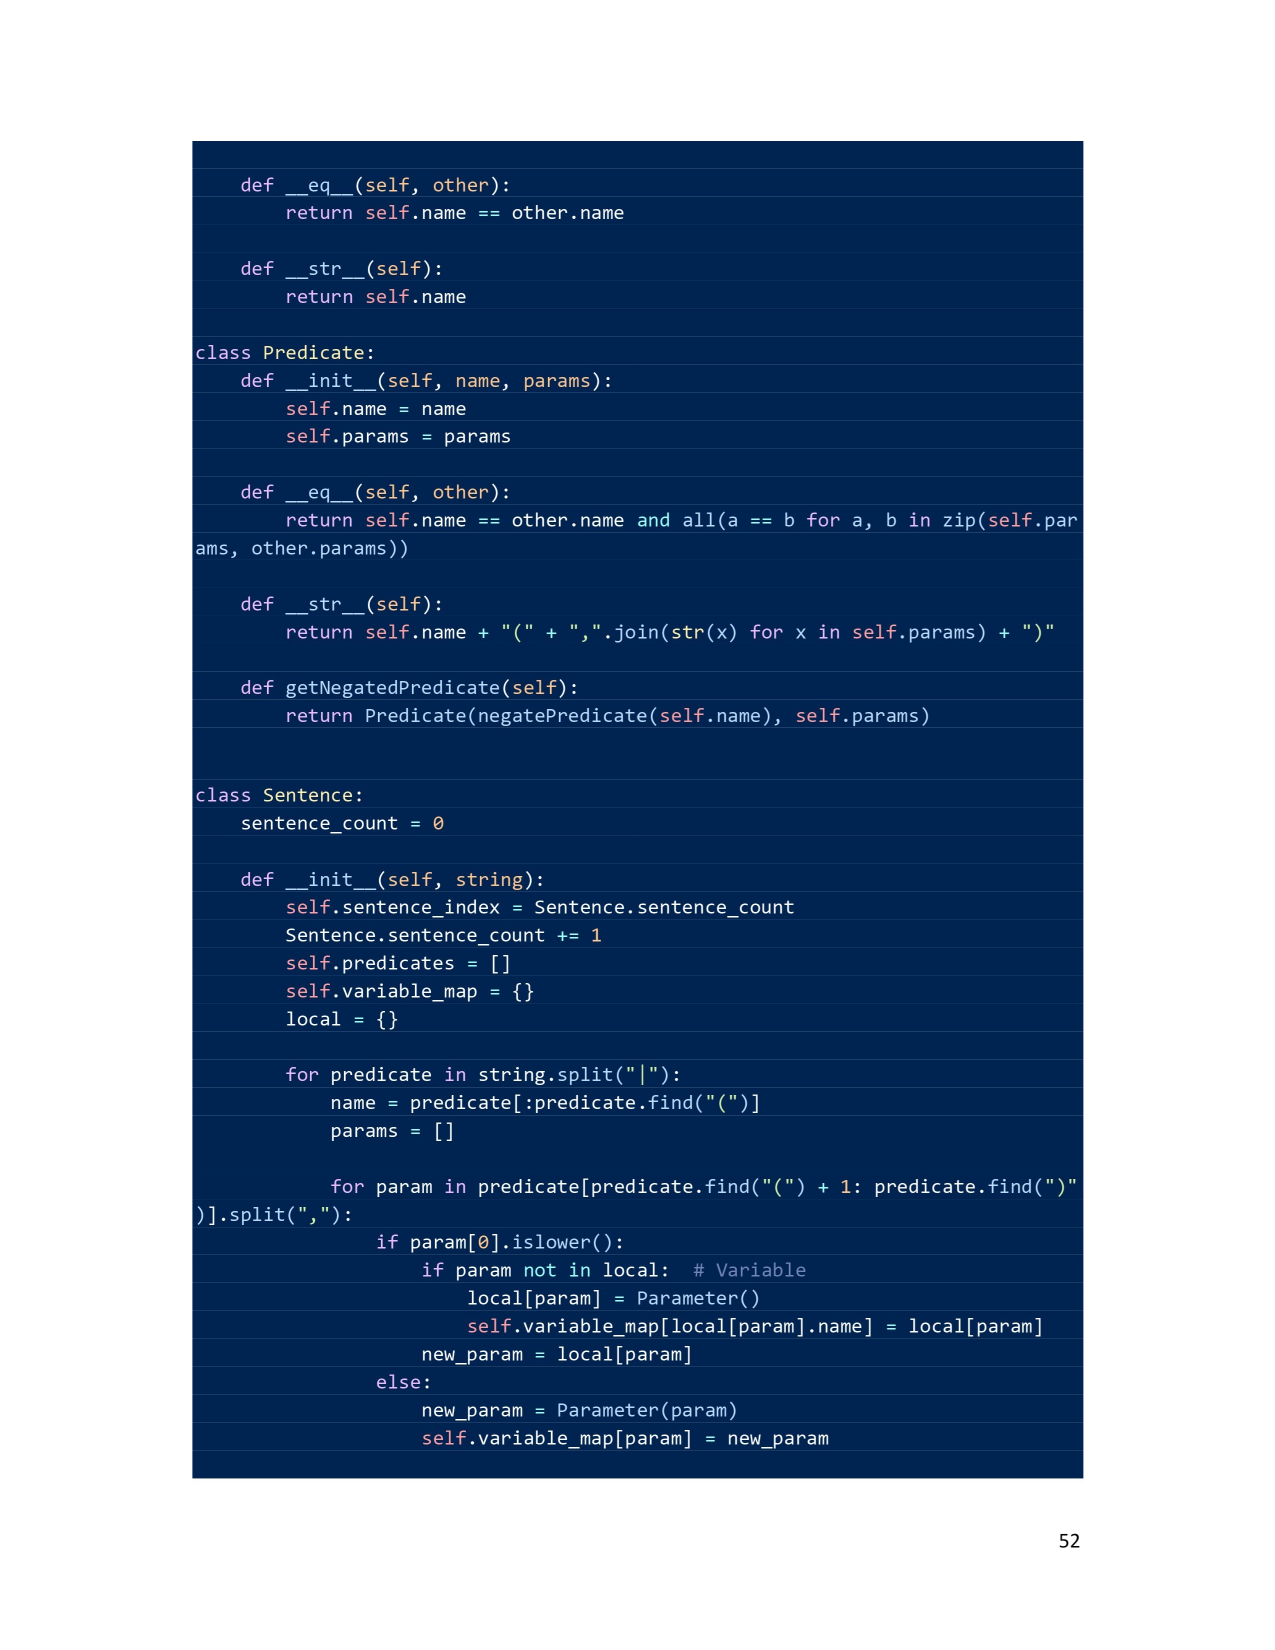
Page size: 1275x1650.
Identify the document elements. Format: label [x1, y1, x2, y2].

picture [191, 141, 1084, 1548]
